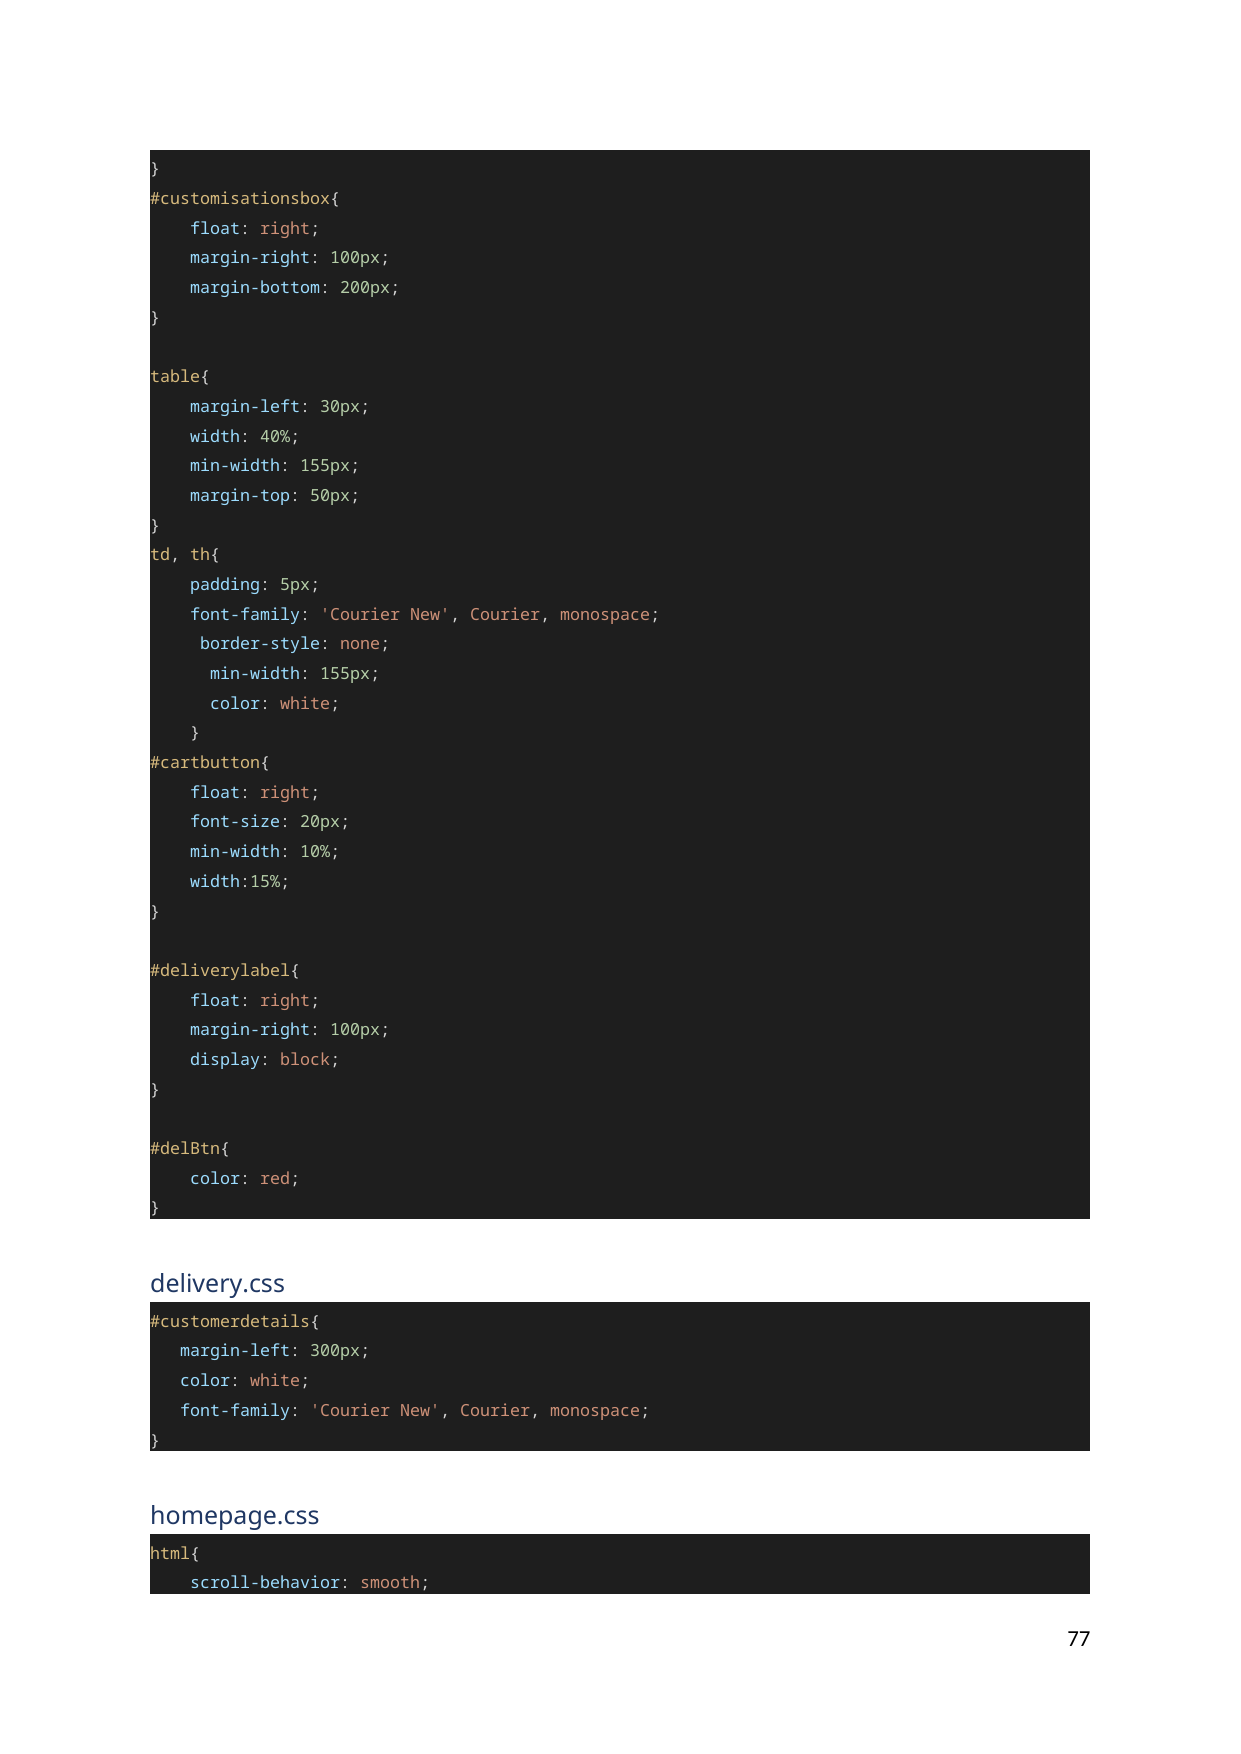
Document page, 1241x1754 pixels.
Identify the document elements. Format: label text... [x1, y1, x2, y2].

text float: right; [150, 773, 1090, 803]
text font-family: 'Courier New', Courier, monospace; [150, 595, 1090, 625]
text } [150, 150, 1090, 180]
text } [150, 506, 1090, 536]
text #cartbutton{ [150, 744, 1090, 773]
text width: 40%; [150, 417, 1090, 447]
text float: right; [150, 981, 1090, 1011]
text margin-left: 300px; [150, 1332, 1090, 1362]
text color: white; [150, 684, 1090, 714]
text border-style: none; [150, 625, 1090, 655]
text } [150, 298, 1090, 328]
text min-width: 155px; [150, 655, 1090, 684]
text margin-right: 100px; [150, 1011, 1090, 1041]
text color: white; [150, 1362, 1090, 1391]
text width:15%; [150, 862, 1090, 892]
text font-size: 20px; [150, 803, 1090, 833]
text scroll-behavior: smooth; [150, 1564, 1090, 1594]
text font-family: 'Courier New', Courier, monospace; [150, 1391, 1090, 1421]
subtitle homepage.css [150, 1498, 1090, 1532]
text padding: 5px; [150, 566, 1090, 595]
text td, th{ [150, 536, 1090, 566]
text } [150, 892, 1090, 922]
text #delBtn{ [150, 1130, 1090, 1159]
text min-width: 10%; [150, 833, 1090, 862]
text margin-right: 100px; [150, 239, 1090, 269]
text #deliverylabel{ [150, 952, 1090, 981]
text table{ [150, 358, 1090, 387]
text } [150, 1070, 1090, 1100]
text } [150, 1421, 1090, 1451]
text } [150, 1189, 1090, 1219]
text margin-left: 30px; [150, 387, 1090, 417]
text html{ [150, 1534, 1090, 1564]
text #customisationsbox{ [150, 180, 1090, 209]
text color: red; [150, 1159, 1090, 1189]
text min-width: 155px; [150, 447, 1090, 477]
text #customerdetails{ [150, 1302, 1090, 1332]
text margin-bottom: 200px; [150, 269, 1090, 298]
text float: right; [150, 209, 1090, 239]
text } [150, 714, 1090, 744]
text margin-top: 50px; [150, 477, 1090, 506]
subtitle delivery.css [150, 1266, 1090, 1300]
text display: block; [150, 1041, 1090, 1070]
